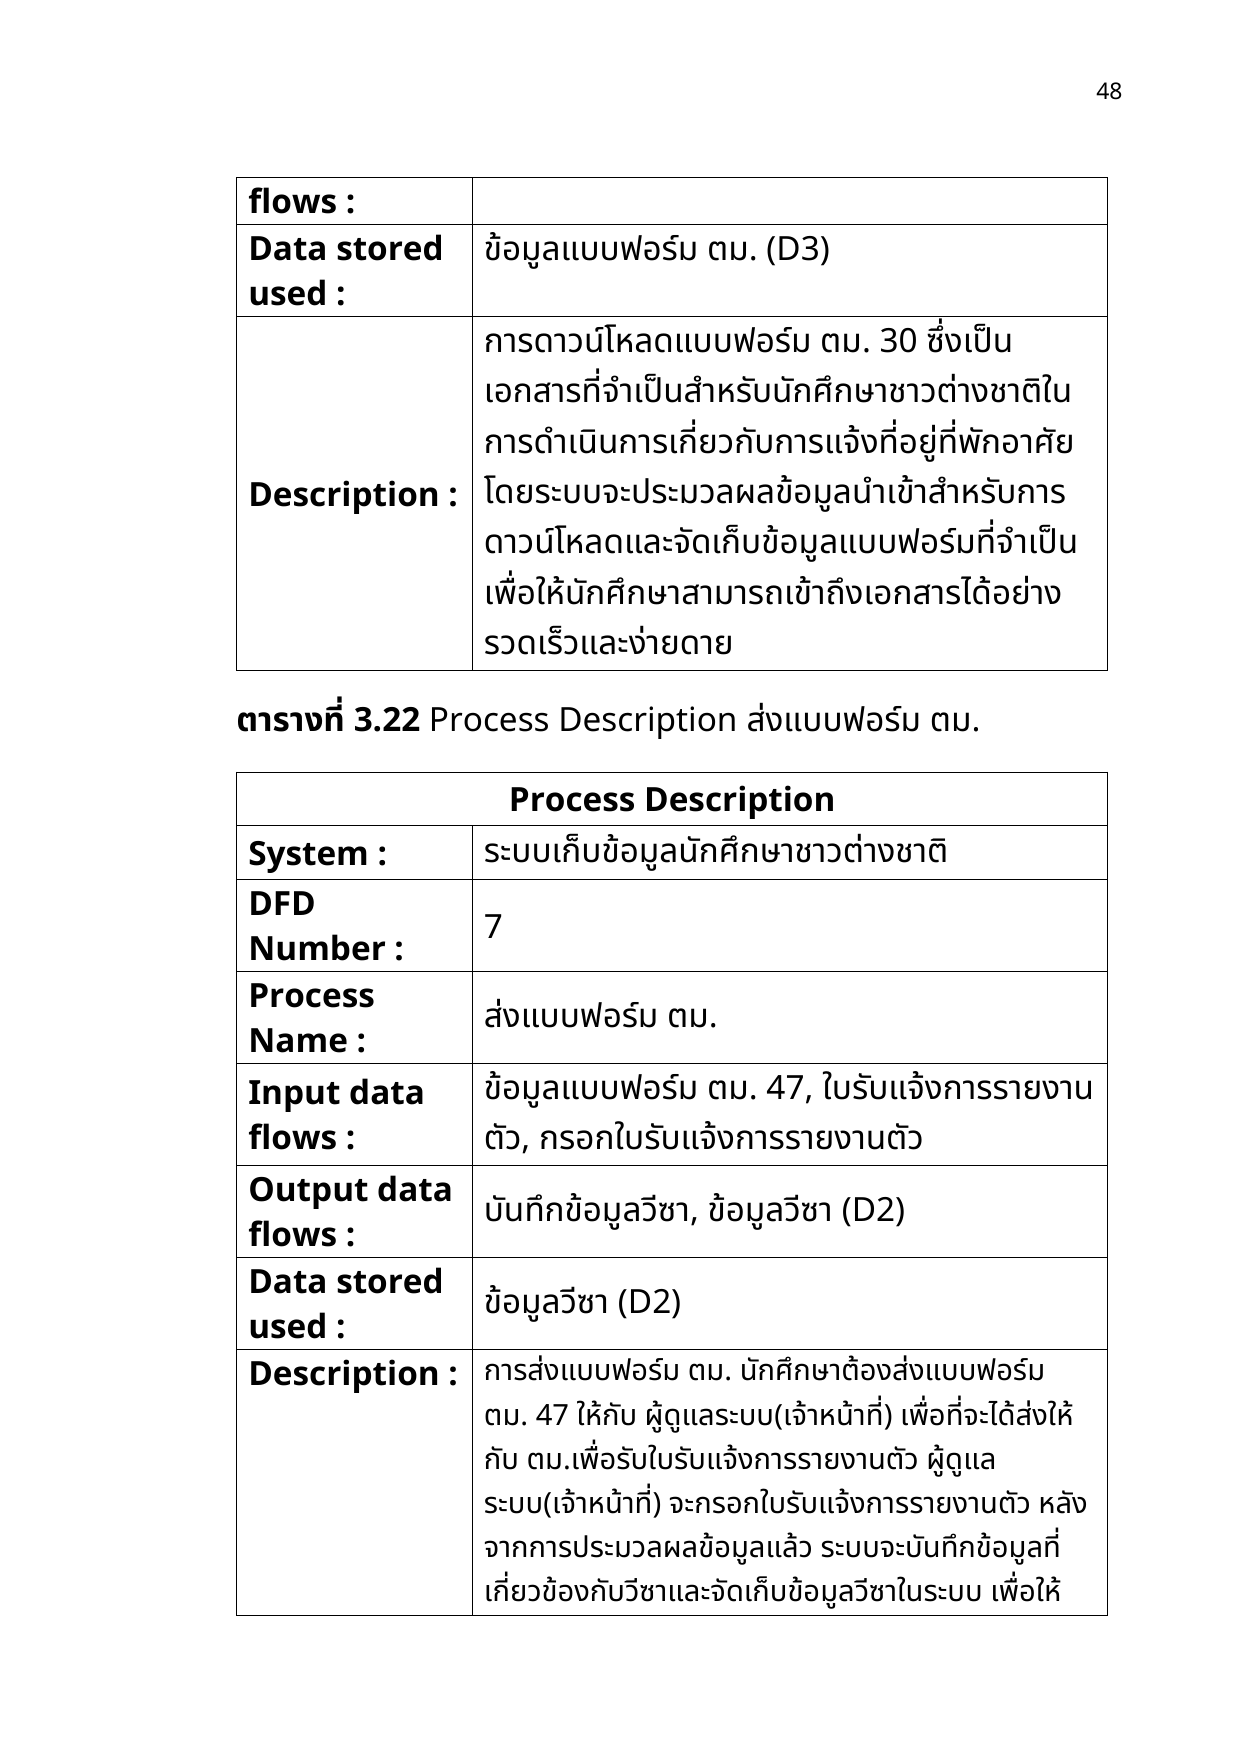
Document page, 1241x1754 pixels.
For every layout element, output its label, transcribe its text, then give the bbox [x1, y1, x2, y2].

table_cell 7 [473, 880, 1107, 971]
table_cell Output data flows : [237, 1166, 472, 1257]
table_cell ระบบเก็บข้อมูลนักศึกษาชาวต่างชาติ [473, 826, 1107, 879]
table_cell System : [237, 826, 472, 879]
table_cell Description : [237, 317, 472, 670]
table_cell Output data flows : [237, 178, 472, 224]
table_cell ข้อมูลวีซา (D2) [473, 1258, 1107, 1348]
table_cell Process Name : [237, 972, 472, 1062]
table_cell บันทึกข้อมูลวีซา, ข้อมูลวีซา (D2) [473, 1166, 1107, 1257]
table_cell Data stored used : [237, 1258, 472, 1348]
table_cell Data stored used : [237, 225, 472, 316]
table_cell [473, 1350, 1107, 1615]
text ตารางที่ 3.22 Process Description ส่งแบบฟอร์ม ตม. [236, 696, 1122, 746]
table_cell ส่งแบบฟอร์ม ตม. [473, 972, 1107, 1062]
table_cell Description : [237, 1350, 472, 1615]
table_cell การดาวน์โหลดแบบฟอร์ม ตม. 30 ซึ่งเป็นเอกสารที่จำเป็นสำหรับนักศึกษาชาวต่างชาติในการดำเนินการเกี่ยวกับการแจ้งที่อยู่ที่พักอาศัย โดยระบบจะประมวลผลข้อมูลนำเข้าสำหรับการดาวน์โหลดและจัดเก็บข้อมูลแบบฟอร์มที่จำเป็น เพื่อให้นักศึกษาสามารถเข้าถึงเอกสารได้อย่างรวดเร็วและง่ายดาย [473, 317, 1107, 670]
table_cell ข้อมูลแบบฟอร์ม ตม. 47, ใบรับแจ้งการรายงานตัว, กรอกใบรับแจ้งการรายงานตัว [473, 1064, 1107, 1165]
table_header Process Description [237, 773, 1107, 825]
table_cell DFD Number : [237, 880, 472, 971]
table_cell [473, 178, 1107, 224]
table_cell ข้อมูลแบบฟอร์ม ตม. (D3) [473, 225, 1107, 316]
table_cell Input data flows : [237, 1064, 472, 1165]
